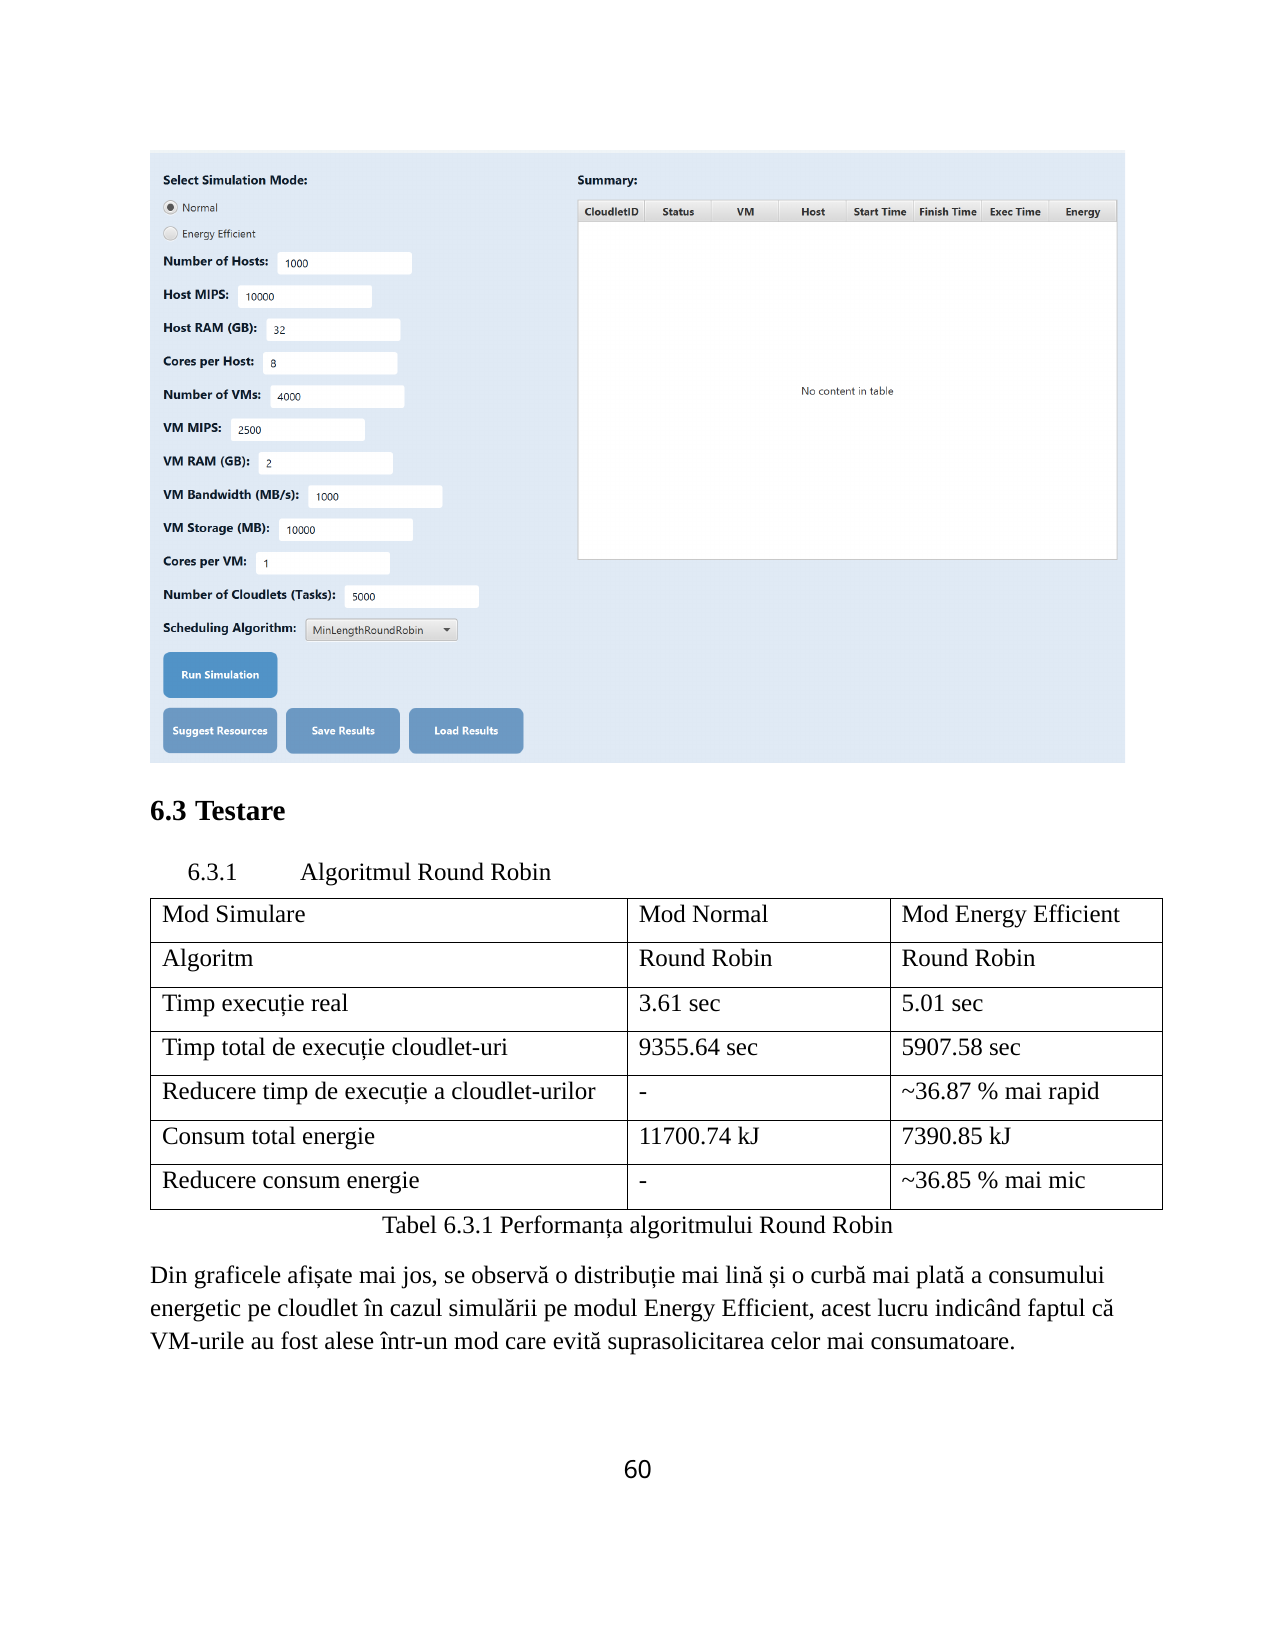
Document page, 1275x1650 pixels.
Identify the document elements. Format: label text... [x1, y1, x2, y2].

text Testare [150, 793, 1125, 827]
table_header Mod Energy Efficient [891, 899, 1162, 942]
table_cell 5.01 sec [891, 988, 1162, 1031]
table_header Mod Simulare [151, 899, 627, 942]
text Algoritmul Round Robin [187, 857, 1125, 885]
table_cell 11700.74 kJ [628, 1121, 890, 1164]
table_cell 3.61 sec [628, 988, 890, 1031]
table_cell 5907.58 sec [891, 1032, 1162, 1075]
table_cell Consum total energie [151, 1121, 627, 1164]
table_cell 7390.85 kJ [891, 1121, 1162, 1164]
table_cell - [628, 1076, 890, 1120]
table_cell Timp execuție real [151, 988, 627, 1031]
table_cell Round Robin [628, 943, 890, 987]
table_cell Reducere timp de execuție a cloudlet-urilor [151, 1076, 627, 1120]
table_cell ~36.85 % mai mic [891, 1165, 1162, 1209]
table_cell - [628, 1165, 890, 1209]
table_cell Round Robin [891, 943, 1162, 987]
table_cell Reducere consum energie [151, 1165, 627, 1209]
table_cell Algoritm [151, 943, 627, 987]
picture [150, 150, 1125, 763]
table_header Mod Normal [628, 899, 890, 942]
text Din graficele afișate mai jos, se observă o distribuție mai lină și o curbă mai plată a consumului energetic pe cloudlet în cazul simulării pe modul Energy Efficient, acest lucru indicând faptul că VM-urile au fost alese într-un mod care evită suprasolicitarea celor mai consumatoare. [150, 1260, 1125, 1355]
table_cell 9355.64 sec [628, 1032, 890, 1075]
table_cell ~36.87 % mai rapid [891, 1076, 1162, 1120]
table_cell Timp total de execuție cloudlet-uri [151, 1032, 627, 1075]
text Tabel 6.3.1 Performanța algoritmului Round Robin [150, 1210, 1125, 1239]
